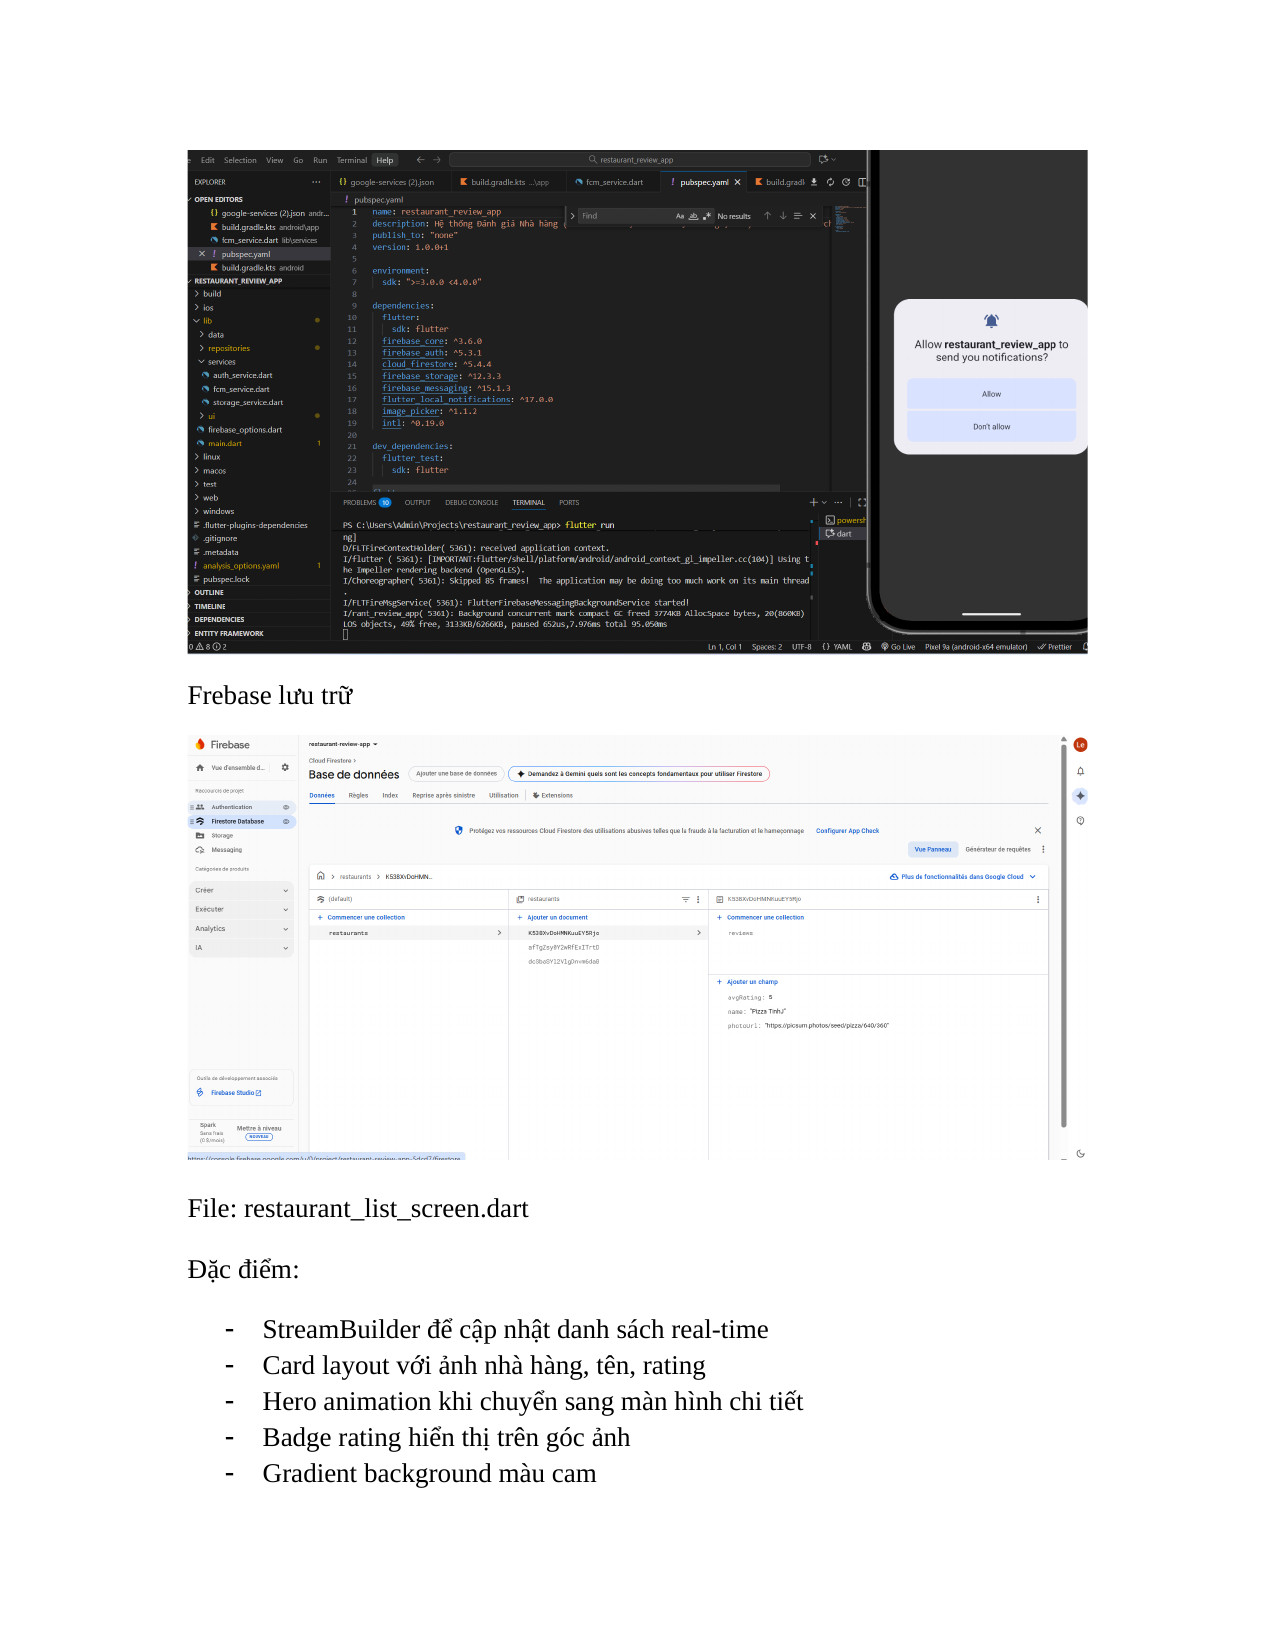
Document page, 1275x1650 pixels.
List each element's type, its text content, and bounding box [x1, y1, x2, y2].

picture [187, 735, 1088, 1160]
text Đặc điểm: [187, 1253, 1087, 1284]
list Hero animation khi chuyển sang màn hình chi tiết [225, 1385, 1087, 1416]
list Card layout với ảnh nhà hàng, tên, rating [225, 1349, 1087, 1380]
picture [187, 150, 1088, 655]
list Badge rating hiển thị trên góc ảnh [225, 1421, 1087, 1452]
text File: restaurant_list_screen.dart [187, 1192, 1087, 1224]
list StreamBuilder để cập nhật danh sách real-time [225, 1313, 1087, 1344]
list Gradient background màu cam [225, 1457, 1087, 1488]
text Frebase lưu trữ [187, 679, 1087, 710]
